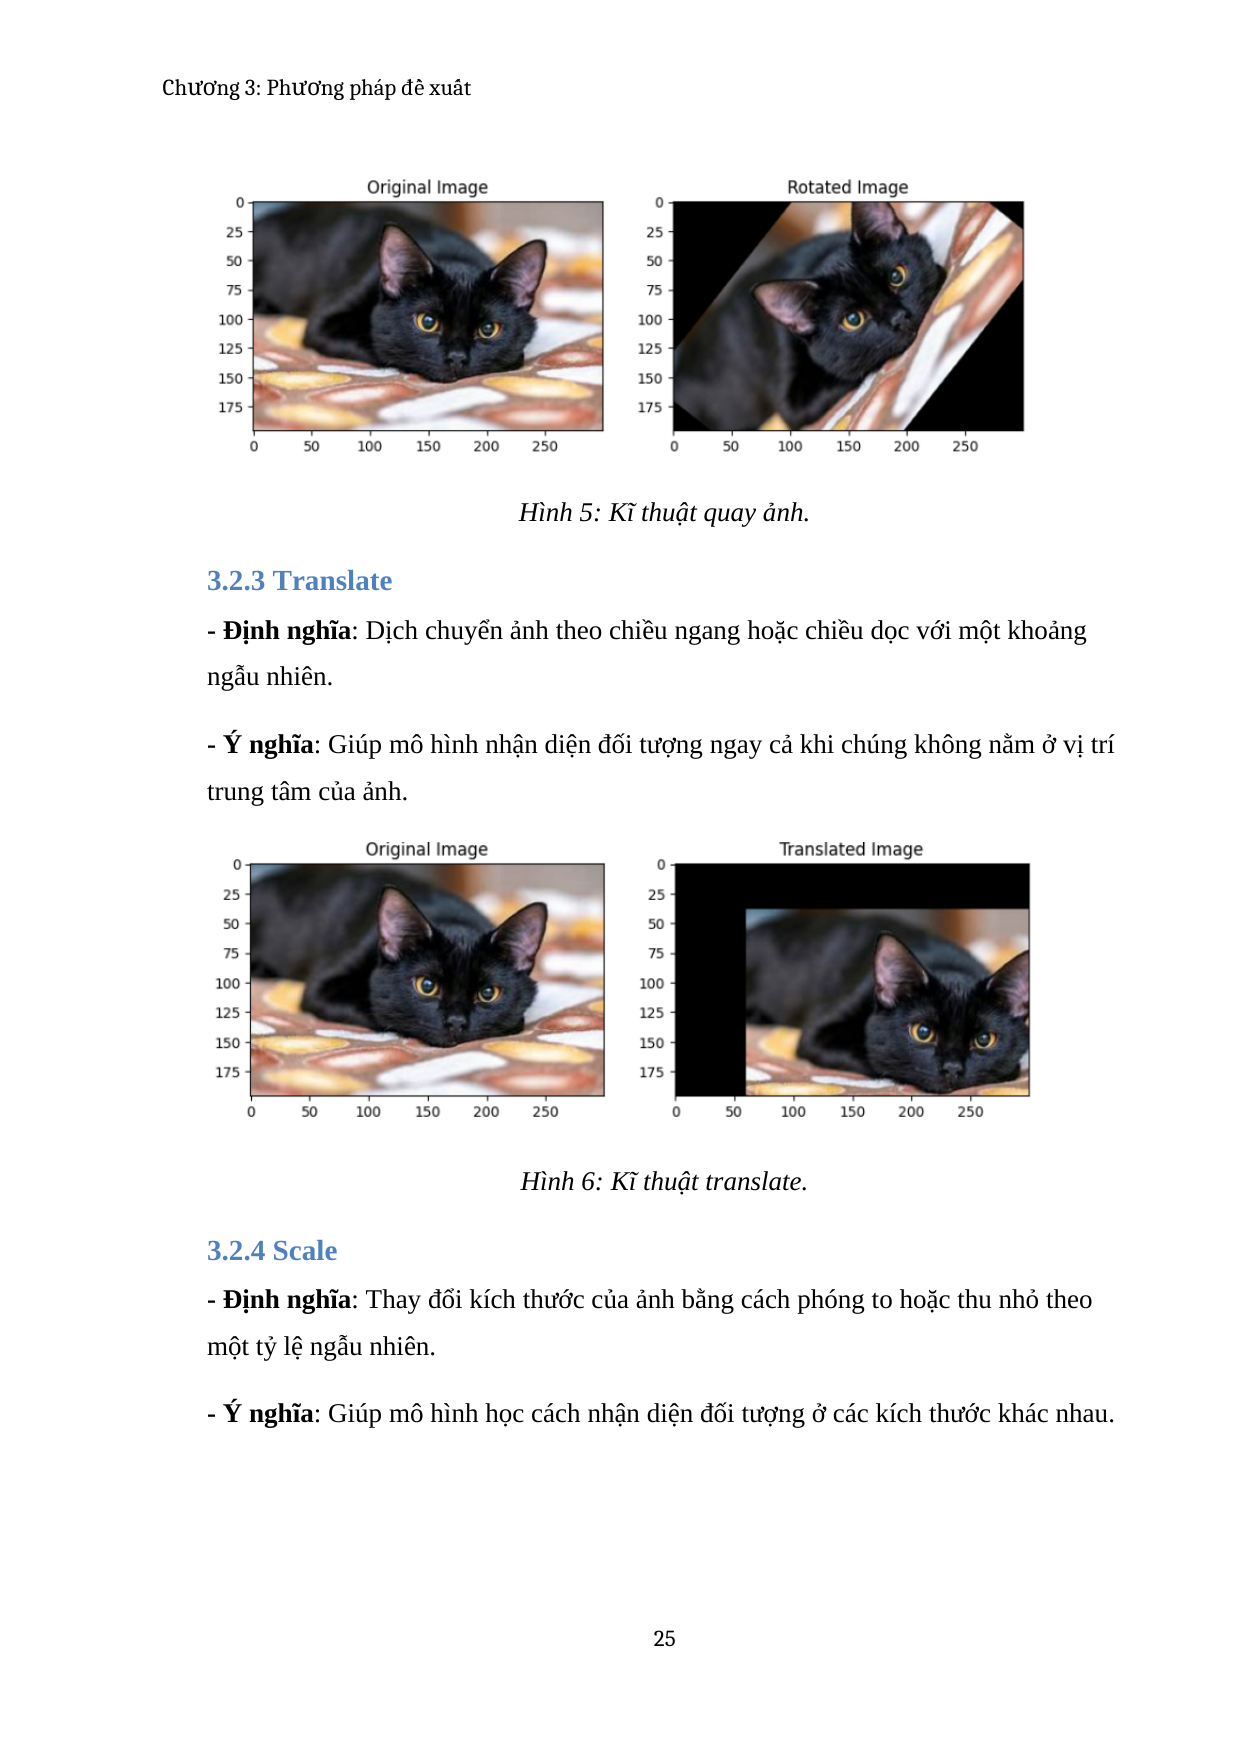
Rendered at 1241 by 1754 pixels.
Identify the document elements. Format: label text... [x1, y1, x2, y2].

text - Định nghĩa: Dịch chuyển ảnh theo chiều ngang hoặc chiều dọc với một khoảng ngẫu nhiên. [207, 614, 1122, 692]
text Hình 5: Kĩ thuật quay ảnh. [207, 496, 1122, 527]
text - Định nghĩa: Thay đổi kích thước của ảnh bằng cách phóng to hoặc thu nhỏ theo một tỷ lệ ngẫu nhiên. [207, 1283, 1122, 1361]
subtitle 3.2.3 Translate [207, 563, 1122, 597]
text - Ý nghĩa: Giúp mô hình học cách nhận diện đối tượng ở các kích thước khác nhau. [207, 1397, 1122, 1428]
text - Ý nghĩa: Giúp mô hình nhận diện đối tượng ngay cả khi chúng không nằm ở vị trí trung tâm của ảnh. [207, 728, 1122, 806]
text Hình 6: Kĩ thuật translate. [207, 1165, 1122, 1196]
subtitle 3.2.4 Scale [207, 1233, 1122, 1266]
